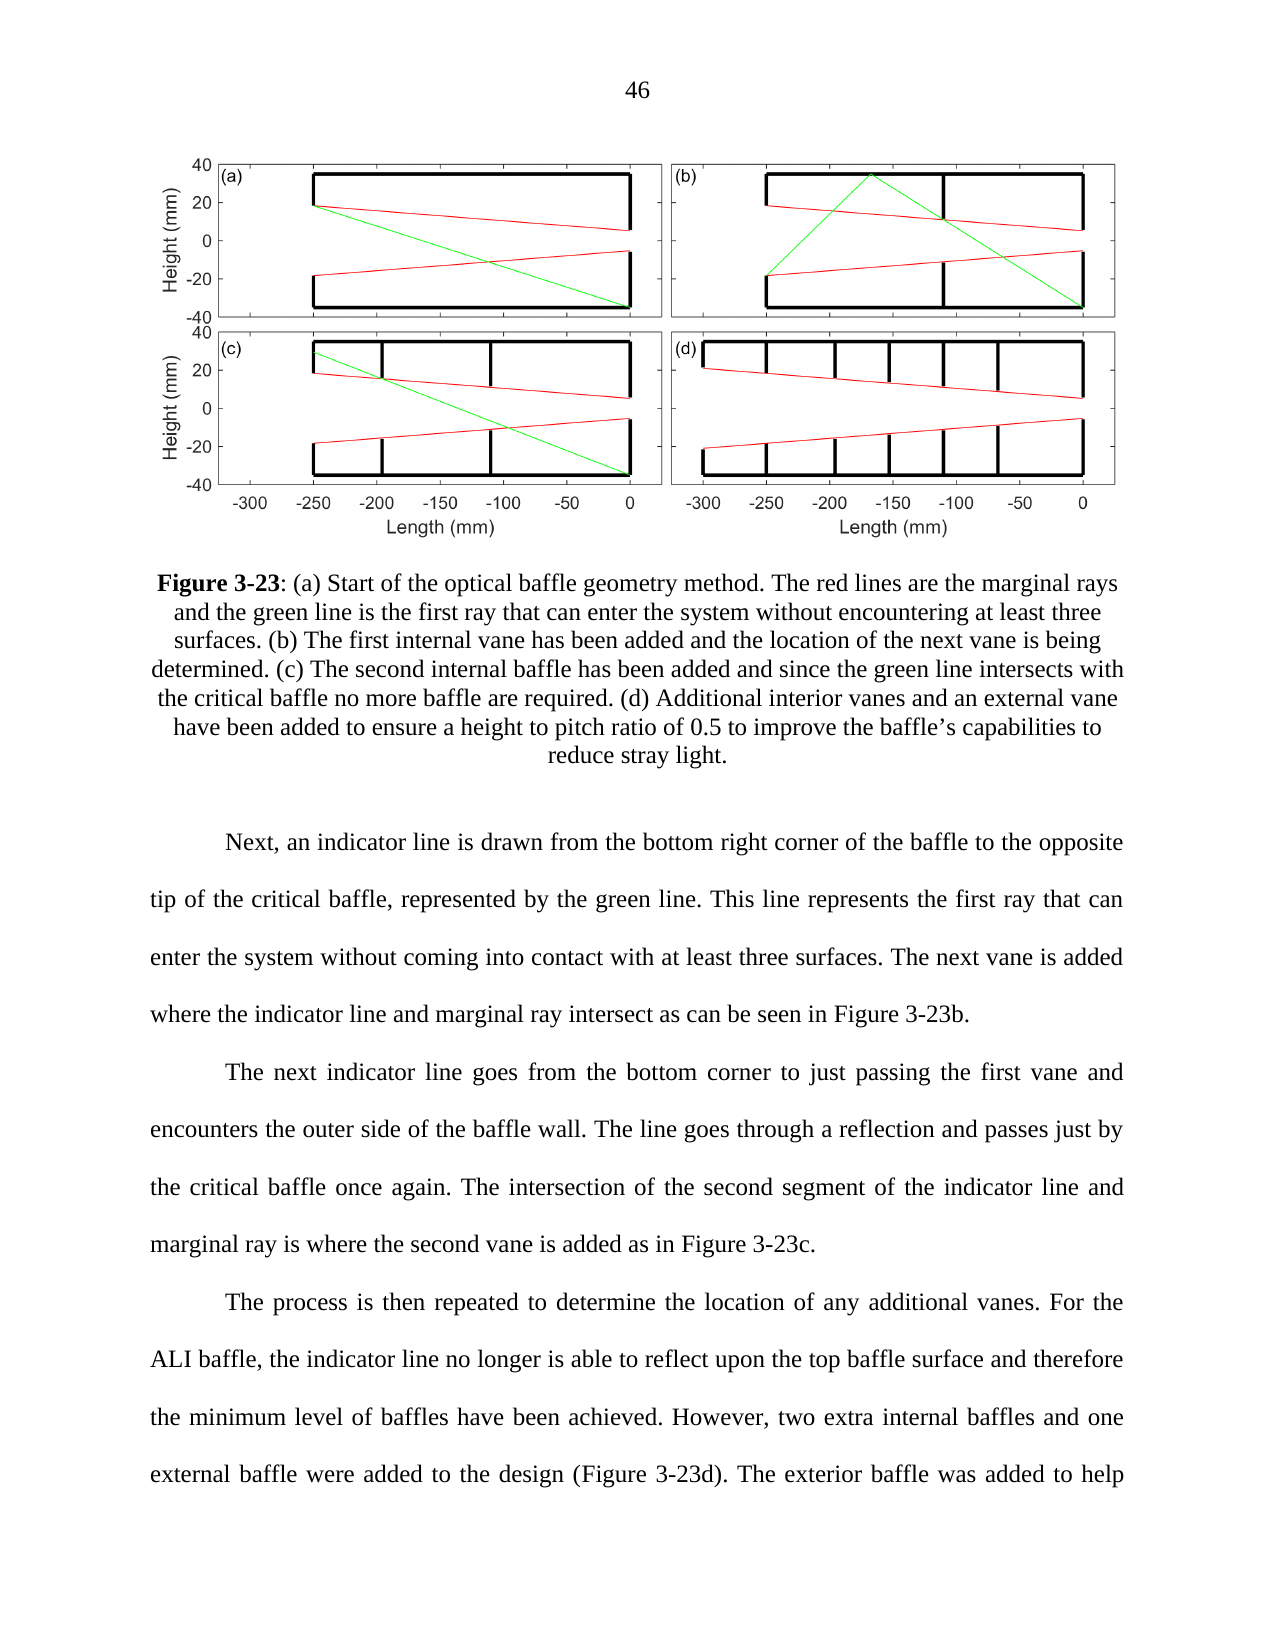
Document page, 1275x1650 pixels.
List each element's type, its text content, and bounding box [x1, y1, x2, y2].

text The next indicator line goes from the bottom corner to just passing the first vane and encounters the outer side of the baffle wall. The line goes through a reflection and passes just by the critical baffle once again. The intersection of the second segment of the indicator line and marginal ray is where the second vane is added as in Figure 3-23c. [150, 1057, 1125, 1258]
picture [150, 150, 1124, 539]
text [150, 1287, 1125, 1488]
text Next, an indicator line is drawn from the bottom right corner of the baffle to the opposite tip of the critical baffle, represented by the green line. This line represents the first ray that can enter the system without coming into contact with at least three surfaces. The next vane is added where the indicator line and marginal ray intersect as can be seen in Figure 3-23b. [150, 827, 1125, 1028]
text Figure 3-23: (a) Start of the optical baffle geometry method. The red lines are the marginal rays and the green line is the first ray that can enter the system without encountering at least three surfaces. (b) The first internal vane has been added and the location of the next vane is being determined. (c) The second internal baffle has been added and since the green line intersects with the critical baffle no more baffle are required. (d) Additional interior vanes and an external vane have been added to ensure a height to pitch ratio of 0.5 to improve the baffle’s capabilities to reduce stray light. [150, 568, 1125, 769]
